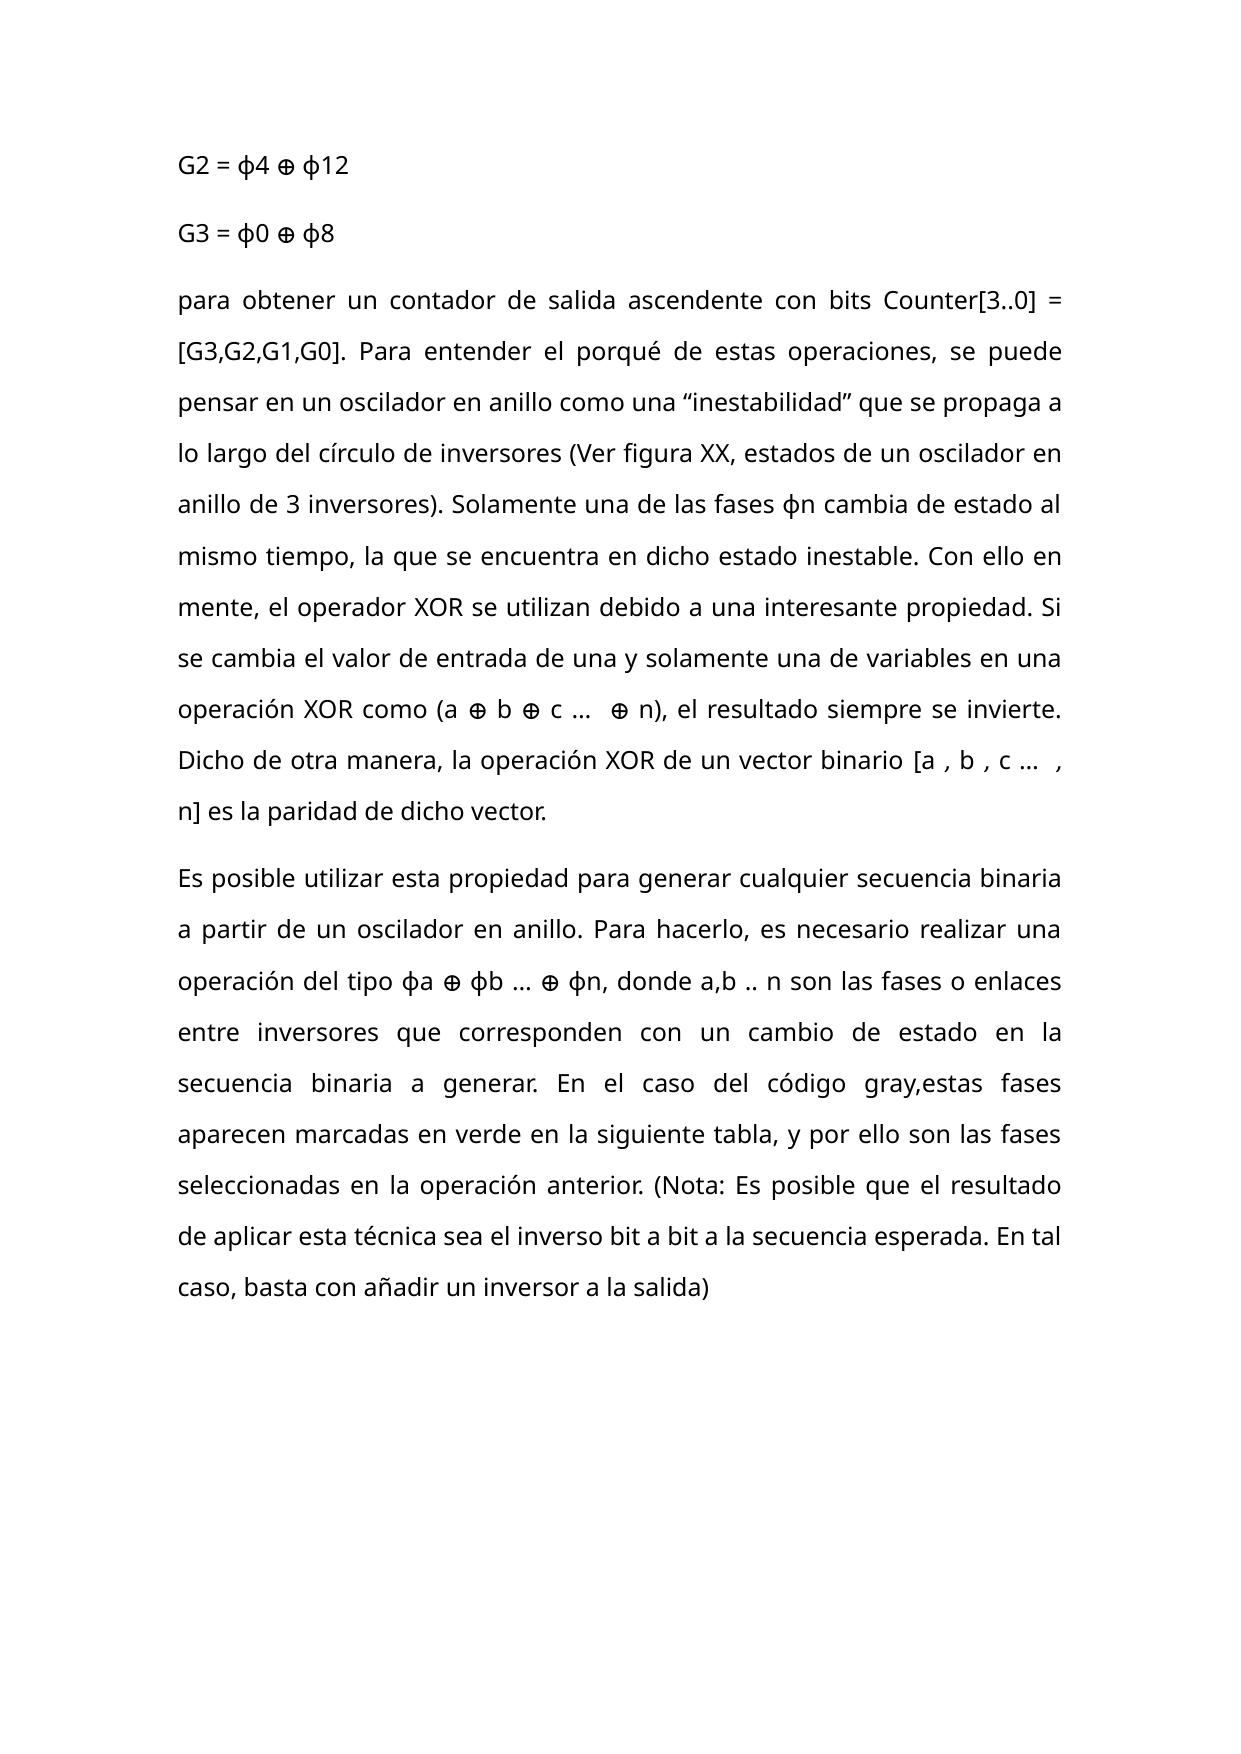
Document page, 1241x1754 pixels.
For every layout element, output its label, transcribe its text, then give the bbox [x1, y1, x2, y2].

text G3 = ϕ0 ⊕ ϕ8 [177, 215, 1063, 249]
text para obtener un contador de salida ascendente con bits Counter[3..0] = [G3,G2,G1,G0]. Para entender el porqué de estas operaciones, se puede pensar en un oscilador en anillo como una “inestabilidad” que se propaga a lo largo del círculo de inversores (Ver figura XX, estados de un oscilador en anillo de 3 inversores). Solamente una de las fases ϕn cambia de estado al mismo tiempo, la que se encuentra en dicho estado inestable. Con ello en mente, el operador XOR se utilizan debido a una interesante propiedad. Si se cambia el valor de entrada de una y solamente una de variables en una operación XOR como (a ⊕ b ⊕ c … ⊕ n), el resultado siempre se invierte. Dicho de otra manera, la operación XOR de un vector binario [a , b , c … , n] es la paridad de dicho vector. [177, 283, 1063, 827]
text Es posible utilizar esta propiedad para generar cualquier secuencia binaria a partir de un oscilador en anillo. Para hacerlo, es necesario realizar una operación del tipo ϕa ⊕ ϕb … ⊕ ϕn, donde a,b .. n son las fases o enlaces entre inversores que corresponden con un cambio de estado en la secuencia binaria a generar. En el caso del código gray,estas fases aparecen marcadas en verde en la siguiente tabla, y por ello son las fases seleccionadas en la operación anterior. (Nota: Es posible que el resultado de aplicar esta técnica sea el inverso bit a bit a la secuencia esperada. En tal caso, basta con añadir un inversor a la salida) [177, 861, 1063, 1303]
text G2 = ϕ4 ⊕ ϕ12 [177, 148, 1063, 182]
